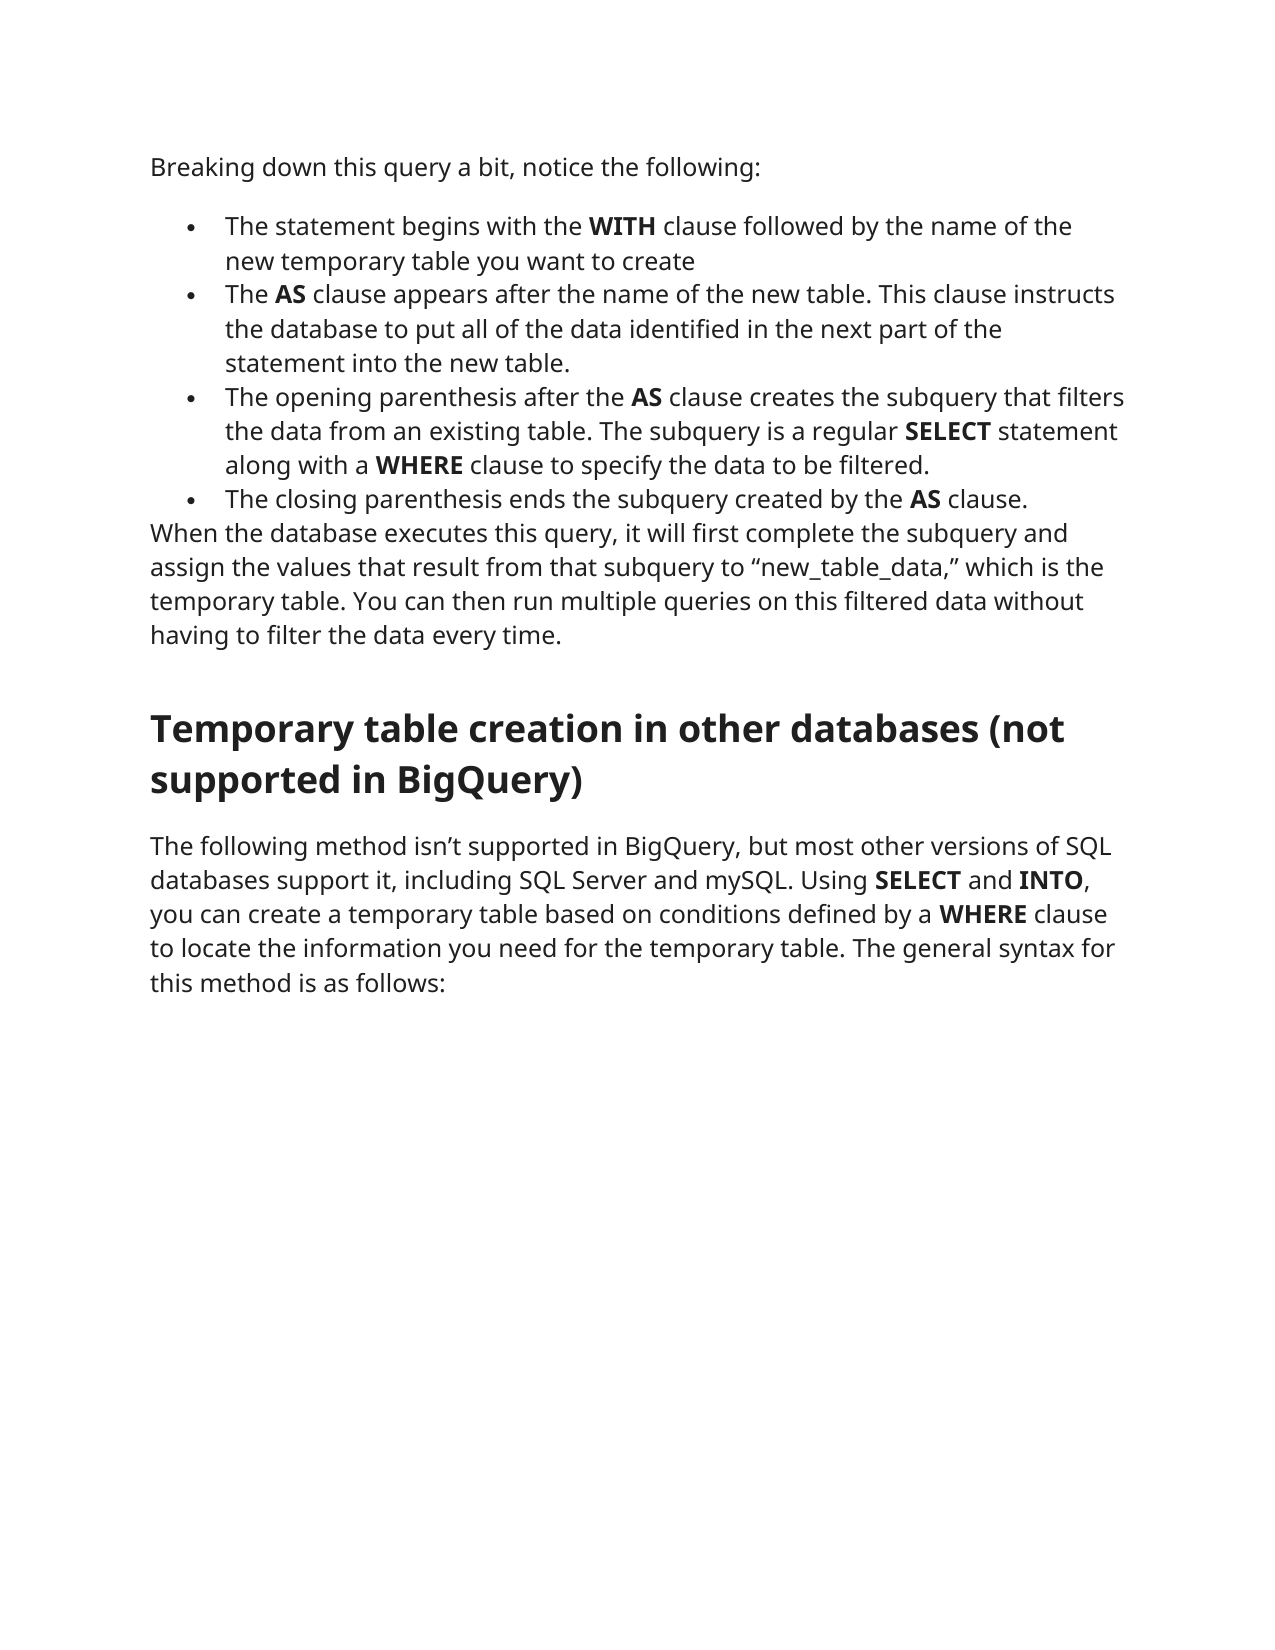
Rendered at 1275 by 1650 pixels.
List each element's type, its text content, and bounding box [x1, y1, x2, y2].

list The opening parenthesis after the AS clause creates the subquery that filters the data from an existing table. The subquery is a regular SELECT statement along with a WHERE clause to specify the data to be filtered. [187, 379, 1125, 482]
text Breaking down this query a bit, notice the following: [150, 150, 1125, 184]
text When the database executes this query, it will first complete the subquery and assign the values that result from that subquery to “new_table_data,” which is the temporary table. You can then run multiple queries on this filtered data without having to filter the data every time. [150, 516, 1125, 652]
list The AS clause appears after the name of the new table. This clause instructs the database to put all of the data identified in the next part of the statement into the new table. [187, 277, 1125, 379]
list The statement begins with the WITH clause followed by the name of the new temporary table you want to create [187, 209, 1125, 277]
list The closing parenthesis ends the subquery created by the AS clause. [187, 482, 1125, 516]
text Temporary table creation in other databases (not supported in BigQuery) [150, 702, 1125, 804]
text The following method isn’t supported in BigQuery, but most other versions of SQL databases support it, including SQL Server and mySQL. Using SELECT and INTO, you can create a temporary table based on conditions defined by a WHERE clause to locate the information you need for the temporary table. The general syntax for this method is as follows: [150, 829, 1125, 999]
